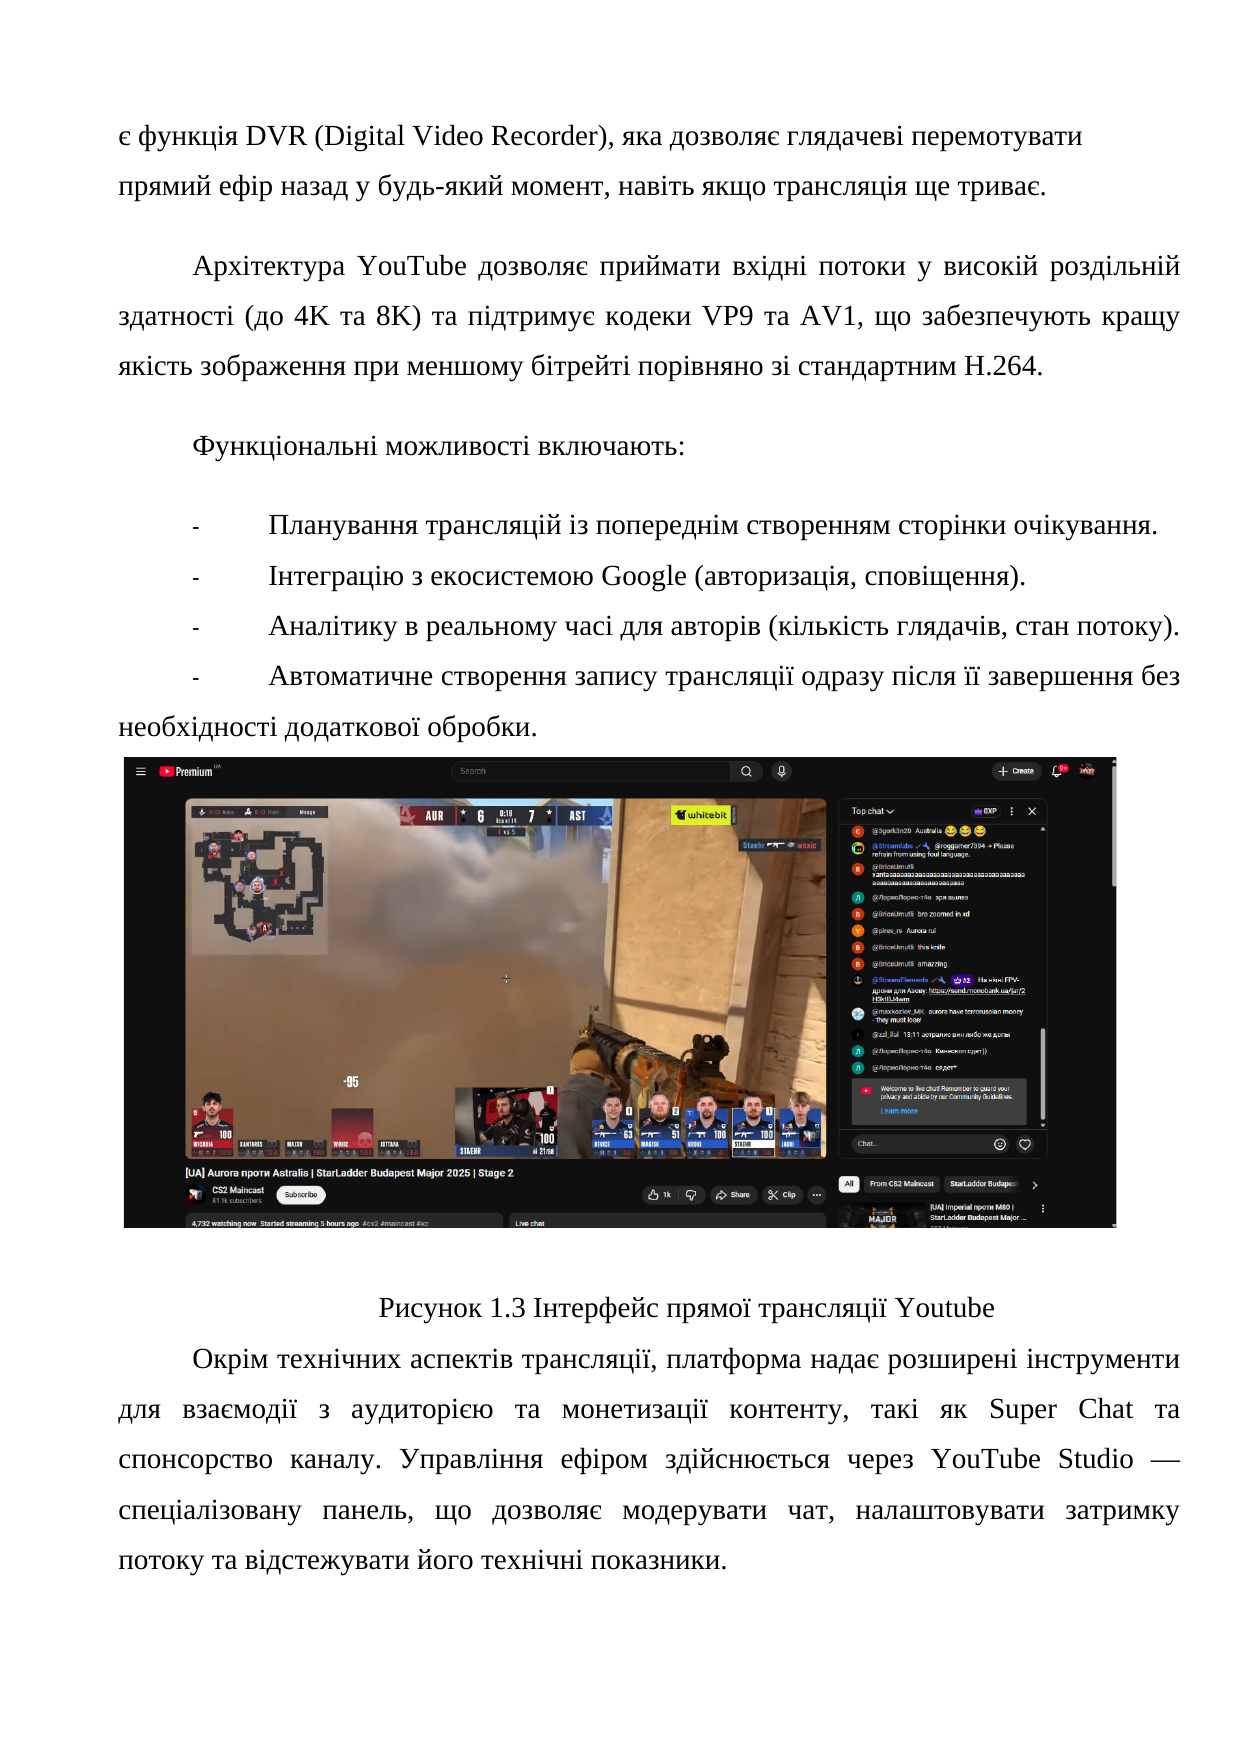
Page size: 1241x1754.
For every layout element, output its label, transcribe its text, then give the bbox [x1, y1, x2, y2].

text Функціональні можливості включають: [118, 428, 1181, 462]
text Окрім технічних аспектів трансляції, платформа надає розширені інструменти для взаємодії з аудиторією та монетизації контенту, такі як Super Chat та спонсорство каналу. Управління ефіром здійснюється через YouTube Studio — спеціалізовану панель, що дозволяє модерувати чат, налаштовувати затримку потоку та відстежувати його технічні показники. [118, 1341, 1181, 1576]
list Аналітику в реальному часі для авторів (кількість глядачів, стан потоку). [118, 608, 1181, 642]
list Планування трансляцій із попереднім створенням сторінки очікування. [118, 507, 1181, 541]
text Архітектура YouTube дозволяє приймати вхідні потоки у високій роздільній здатності (до 4K та 8K) та підтримує кодеки VP9 та AV1, що забезпечують кращу якість зображення при меншому бітрейті порівняно зі стандартним H.264. [118, 248, 1181, 382]
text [118, 118, 1181, 202]
list Інтеграцію з екосистемою Google (авторизація, сповіщення). [118, 558, 1181, 591]
list Автоматичне створення запису трансляції одразу після її завершення без необхідності додаткової обробки. [118, 658, 1181, 742]
picture [123, 757, 1117, 1228]
